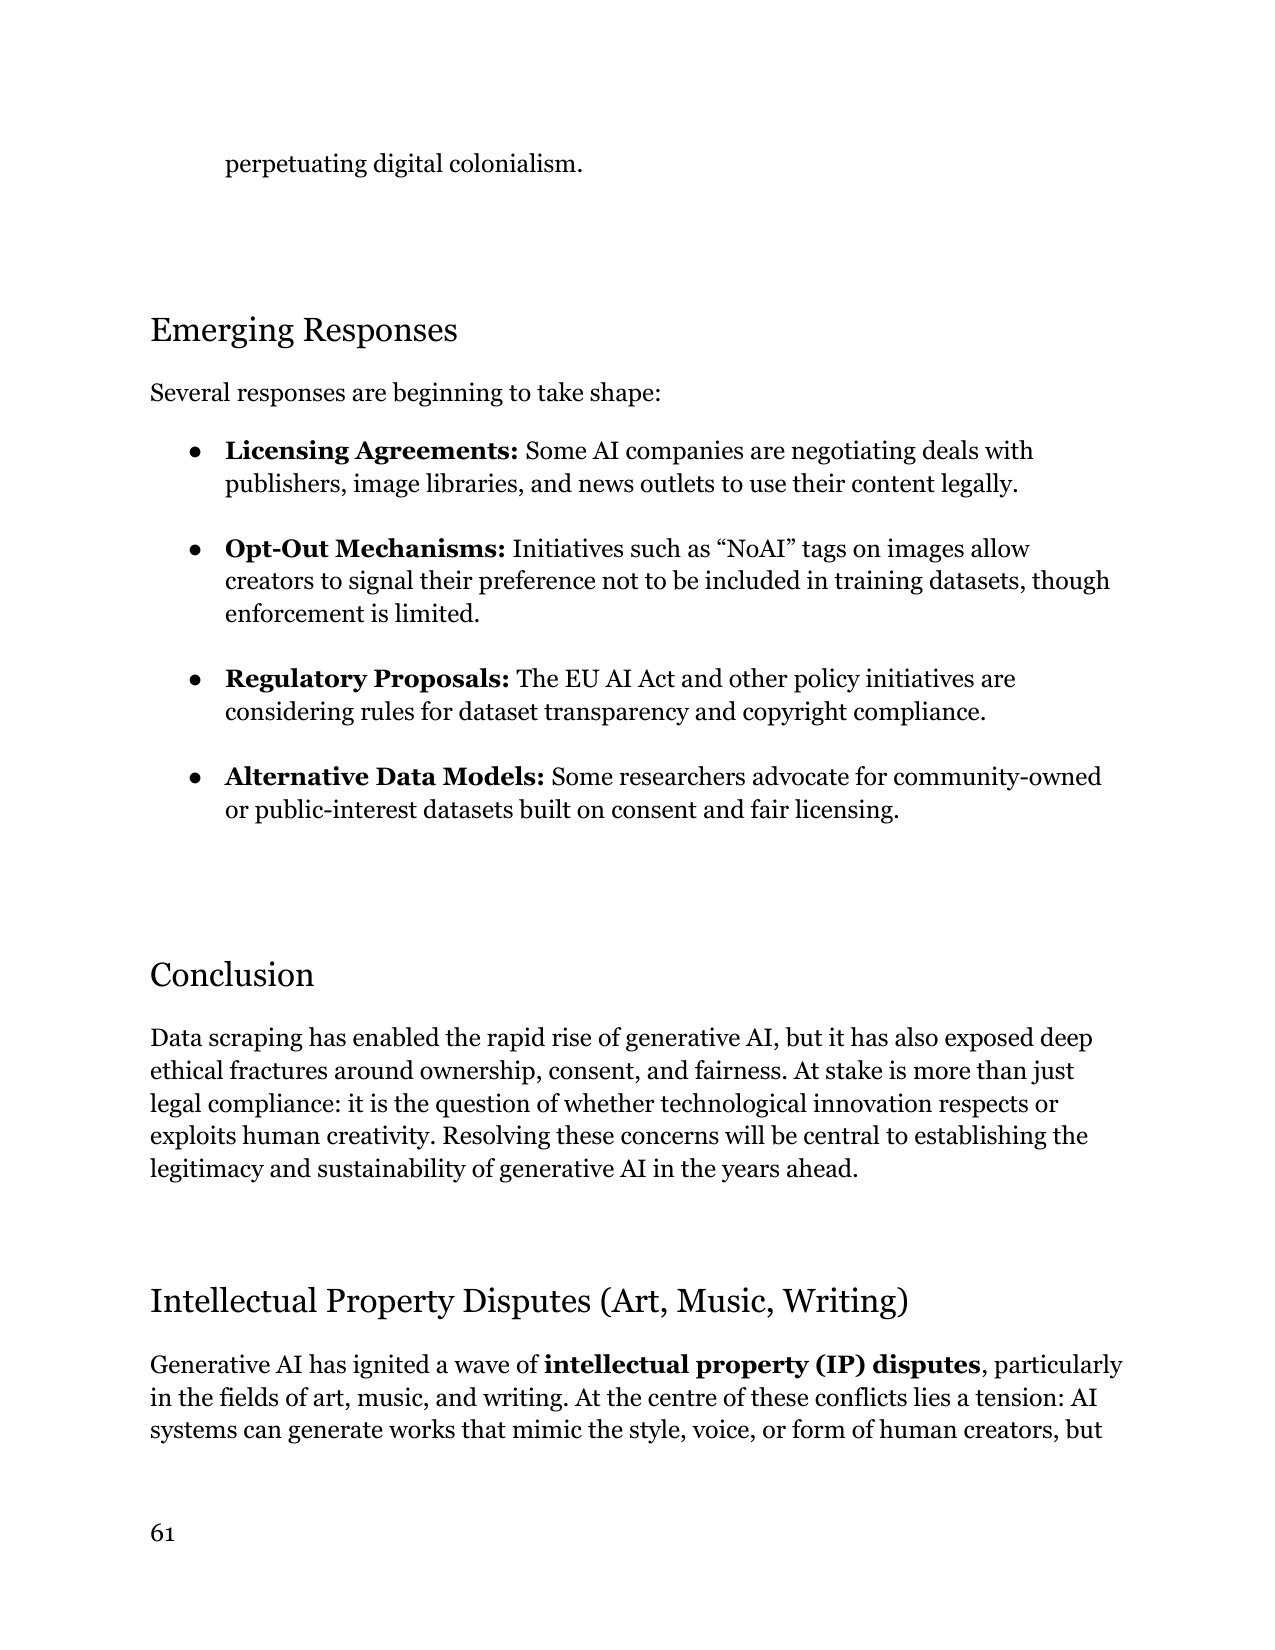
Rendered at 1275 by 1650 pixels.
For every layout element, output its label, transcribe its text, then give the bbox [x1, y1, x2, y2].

subtitle Emerging Responses [150, 310, 1125, 348]
text Several responses are beginning to take shape: [150, 379, 1125, 407]
list Licensing Agreements: Some AI companies are negotiating deals with publishers, image libraries, and news outlets to use their content legally. [187, 436, 1125, 530]
subtitle Intellectual Property Disputes (Art, Music, Writing) [150, 1282, 1125, 1320]
subtitle Conclusion [150, 955, 1125, 993]
list Alternative Data Models: Some researchers advocate for community-owned or public-interest datasets built on consent and fair licensing. [187, 762, 1125, 856]
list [187, 150, 1125, 211]
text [150, 1351, 1125, 1444]
list Regulatory Proposals: The EU AI Act and other policy initiatives are considering rules for dataset transparency and copyright compliance. [187, 665, 1125, 758]
list Opt-Out Mechanisms: Initiatives such as “NoAI” tags on images allow creators to signal their preference not to be included in training datasets, though enforcement is limited. [187, 534, 1125, 661]
text Data scraping has enabled the rapid rise of generative AI, but it has also exposed deep ethical fractures around ownership, consent, and fairness. At stake is more than just legal compliance: it is the question of whether technological innovation respects or exploits human creativity. Resolving these concerns will be central to establishing the legitimacy and sustainability of generative AI in the years ahead. [150, 1024, 1125, 1183]
